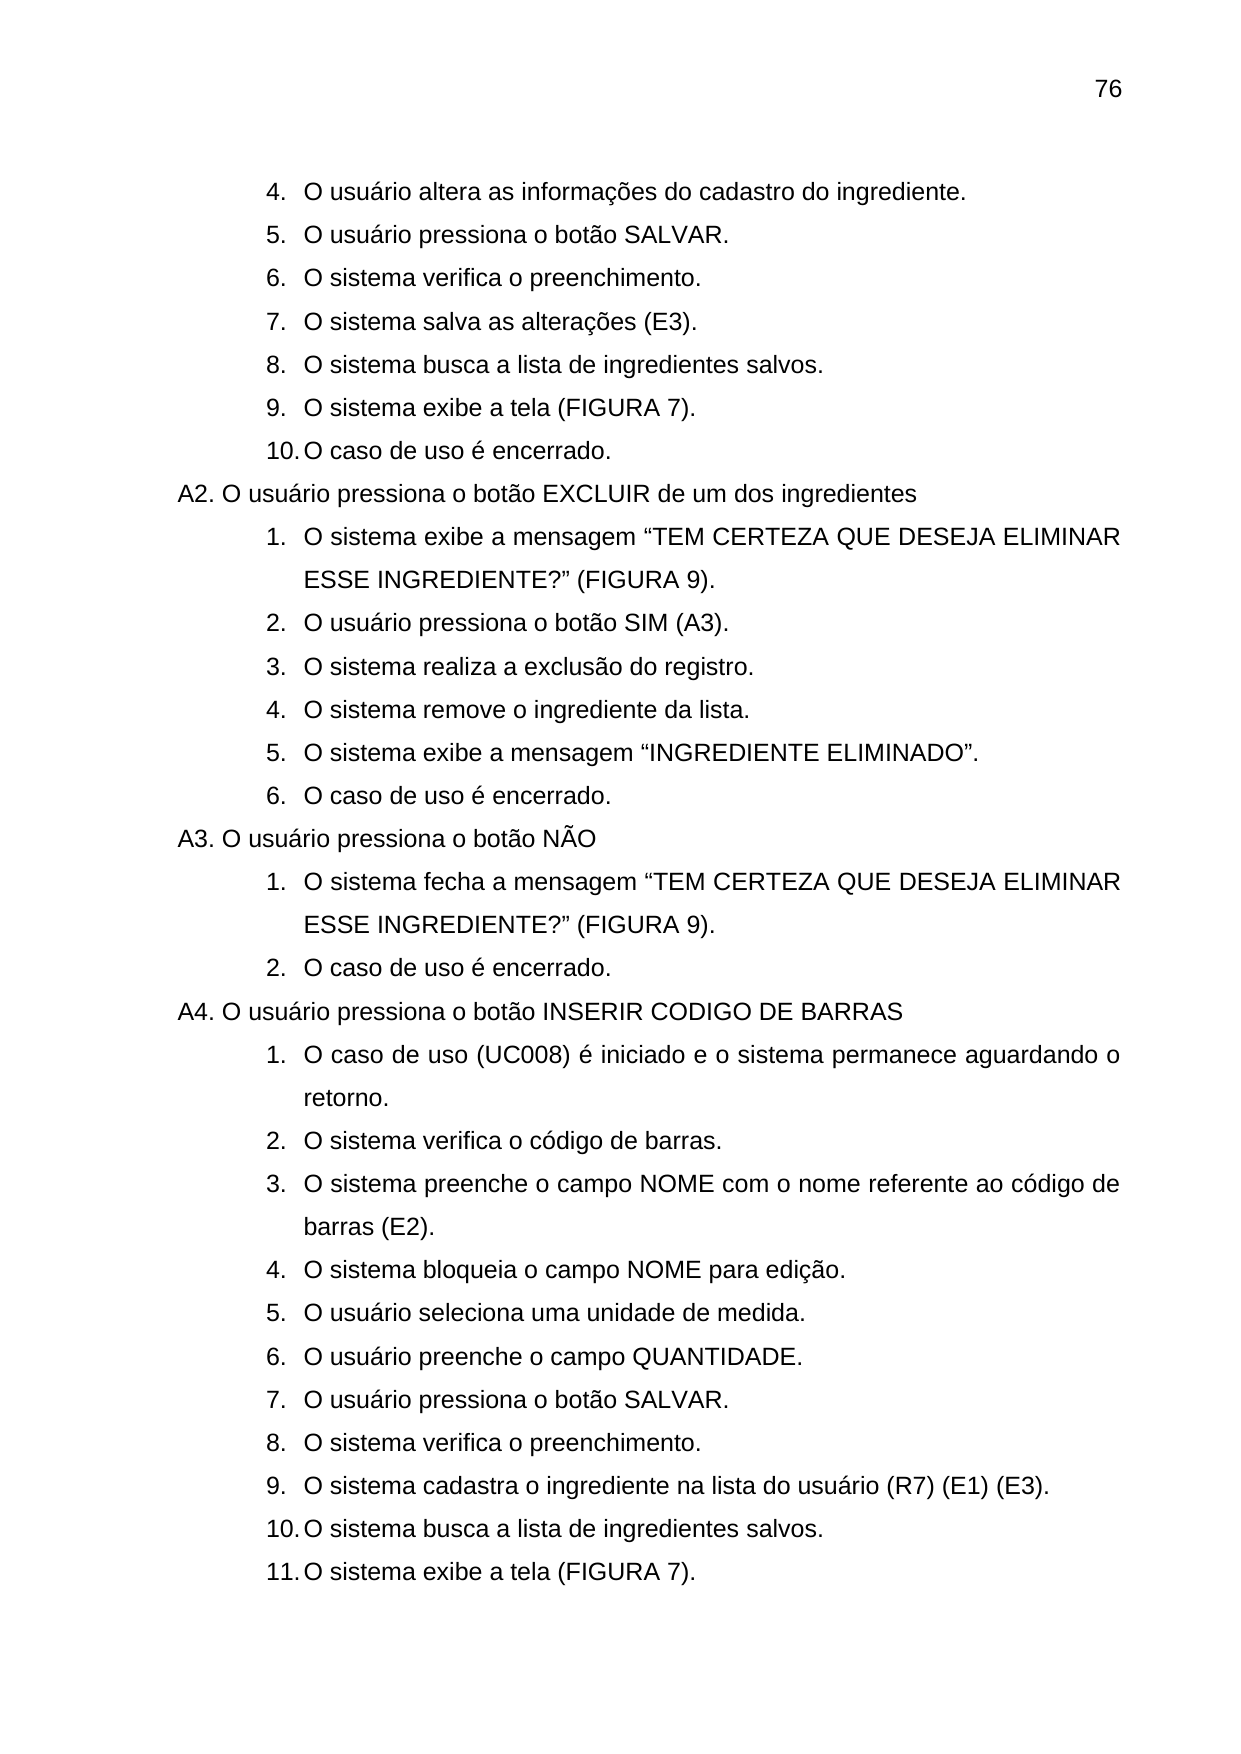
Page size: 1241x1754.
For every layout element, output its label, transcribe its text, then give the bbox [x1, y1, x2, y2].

list O usuário altera as informações do cadastro do ingrediente. [266, 177, 1122, 206]
list O usuário seleciona uma unidade de medida. [266, 1298, 1122, 1327]
text A3. O usuário pressiona o botão NÃO [177, 824, 1122, 853]
list O sistema preenche o campo NOME com o nome referente ao código de barras (E2). [266, 1169, 1122, 1241]
list O sistema busca a lista de ingredientes salvos. [266, 350, 1122, 378]
list O usuário pressiona o botão SALVAR. [266, 1385, 1122, 1413]
text A4. O usuário pressiona o botão INSERIR CODIGO DE BARRAS [177, 997, 1122, 1025]
list O sistema realiza a exclusão do registro. [266, 652, 1122, 680]
list O sistema bloqueia o campo NOME para edição. [266, 1255, 1122, 1284]
list O sistema exibe a mensagem “INGREDIENTE ELIMINADO”. [266, 738, 1122, 767]
list O sistema cadastra o ingrediente na lista do usuário (R7) (E1) (E3). [266, 1471, 1122, 1500]
list O sistema salva as alterações (E3). [266, 307, 1122, 335]
list O usuário pressiona o botão SIM (A3). [266, 608, 1122, 637]
list O sistema exibe a mensagem “TEM CERTEZA QUE DESEJA ELIMINAR ESSE INGREDIENTE?” (FIGURA 9). [266, 522, 1122, 594]
list O sistema busca a lista de ingredientes salvos. [266, 1514, 1122, 1543]
list O sistema verifica o preenchimento. [266, 1428, 1122, 1457]
list O sistema verifica o preenchimento. [266, 263, 1122, 292]
list O sistema verifica o código de barras. [266, 1126, 1122, 1155]
list O usuário pressiona o botão SALVAR. [266, 220, 1122, 249]
list O caso de uso é encerrado. [266, 781, 1122, 810]
list O caso de uso (UC008) é iniciado e o sistema permanece aguardando o retorno. [266, 1040, 1122, 1112]
list O sistema fecha a mensagem “TEM CERTEZA QUE DESEJA ELIMINAR ESSE INGREDIENTE?” (FIGURA 9). [266, 867, 1122, 939]
list O usuário preenche o campo QUANTIDADE. [266, 1342, 1122, 1370]
list O caso de uso é encerrado. [266, 953, 1122, 982]
text A2. O usuário pressiona o botão EXCLUIR de um dos ingredientes [177, 479, 1122, 508]
list O sistema exibe a tela (FIGURA 7). [266, 1557, 1122, 1586]
list O caso de uso é encerrado. [266, 436, 1122, 465]
list O sistema remove o ingrediente da lista. [266, 695, 1122, 723]
list O sistema exibe a tela (FIGURA 7). [266, 393, 1122, 422]
